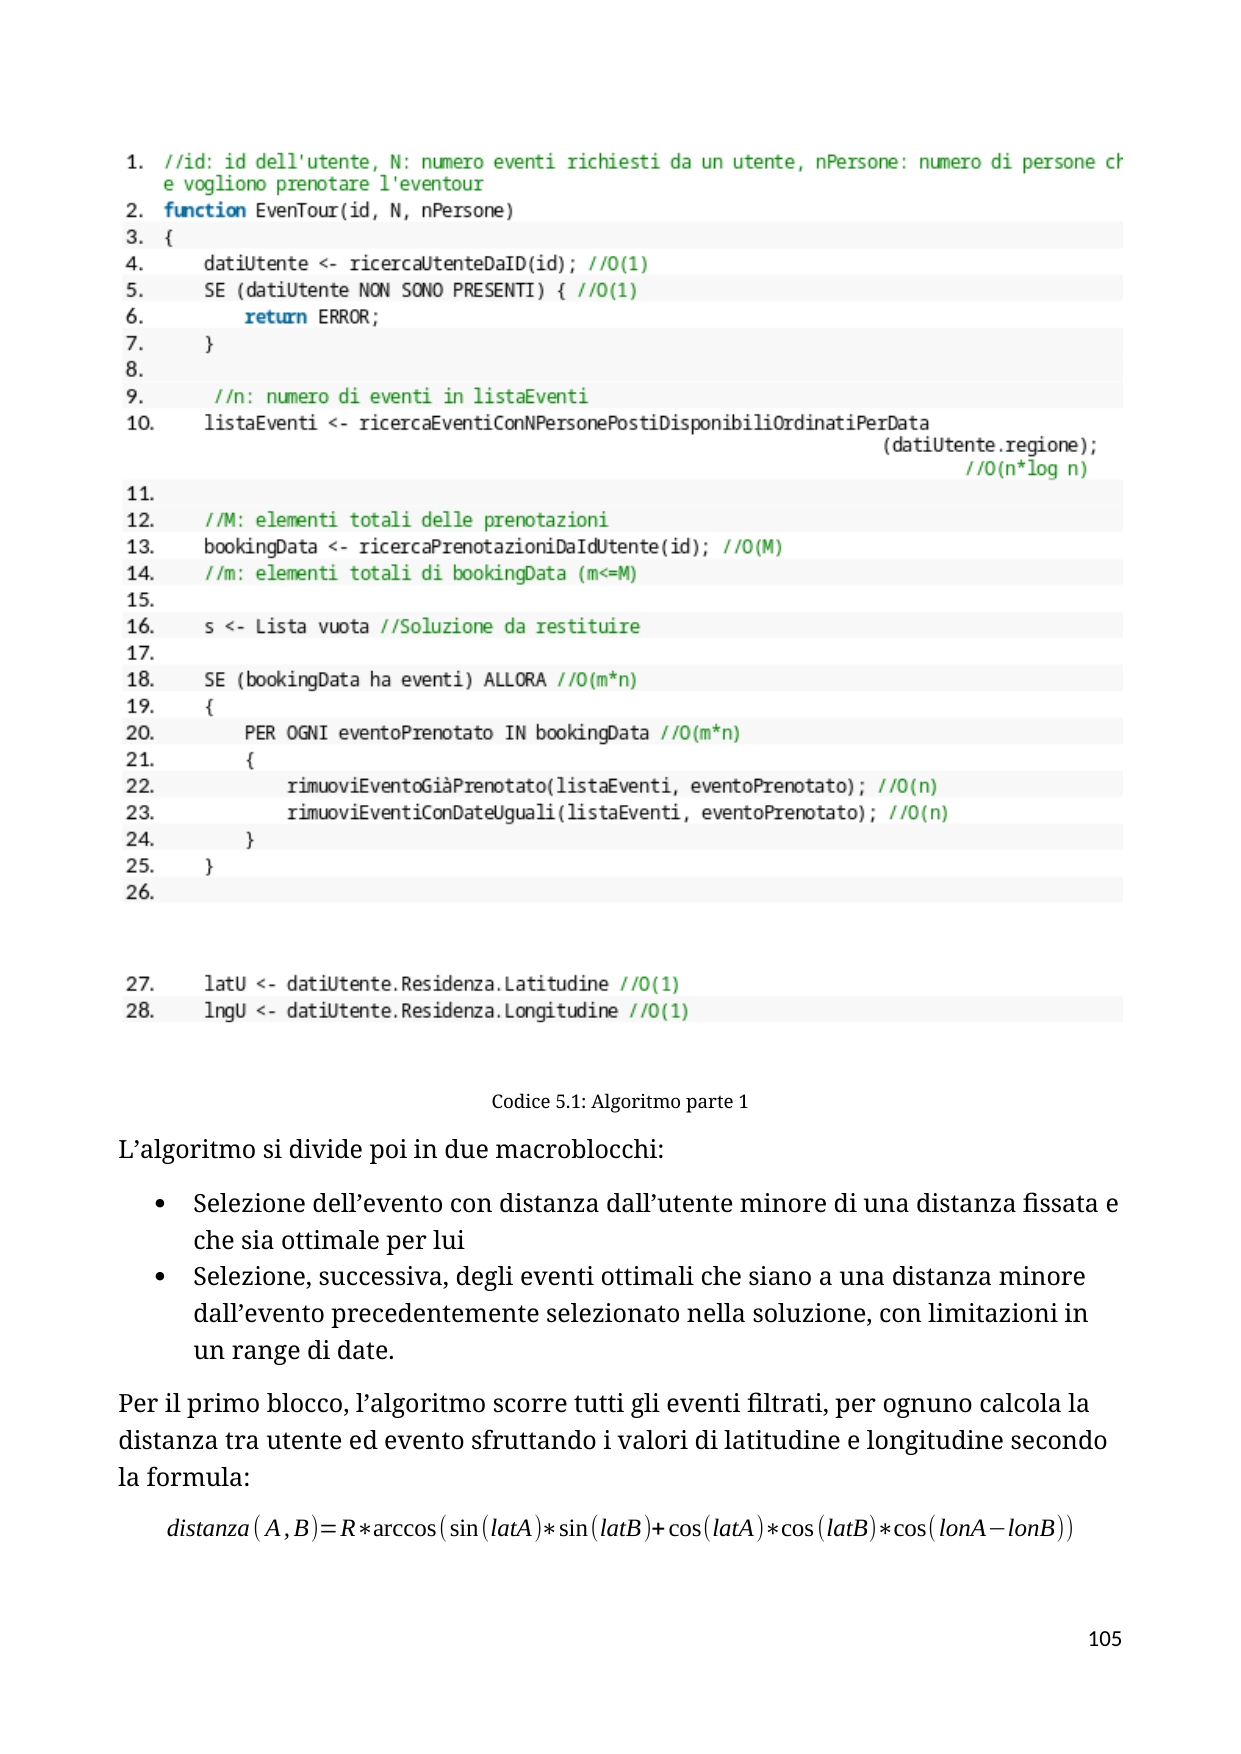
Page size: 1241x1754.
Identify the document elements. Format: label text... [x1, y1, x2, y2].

text Codice 5.1: Algoritmo parte 1 [118, 1088, 1122, 1113]
list Selezione dell’evento con distanza dall’utente minore di una distanza fissata e che sia ottimale per lui [156, 1186, 1122, 1256]
text L’algoritmo si divide poi in due macroblocchi: [118, 1132, 1122, 1166]
list Selezione, successiva, degli eventi ottimali che siano a una distanza minore dall’evento precedentemente selezionato nella soluzione, con limitazioni in un range di date. [156, 1259, 1122, 1367]
text Per il primo blocco, l’algoritmo scorre tutti gli eventi filtrati, per ognuno calcola la distanza tra utente ed evento sfruttando i valori di latitudine e longitudine secondo la formula: [118, 1386, 1122, 1494]
